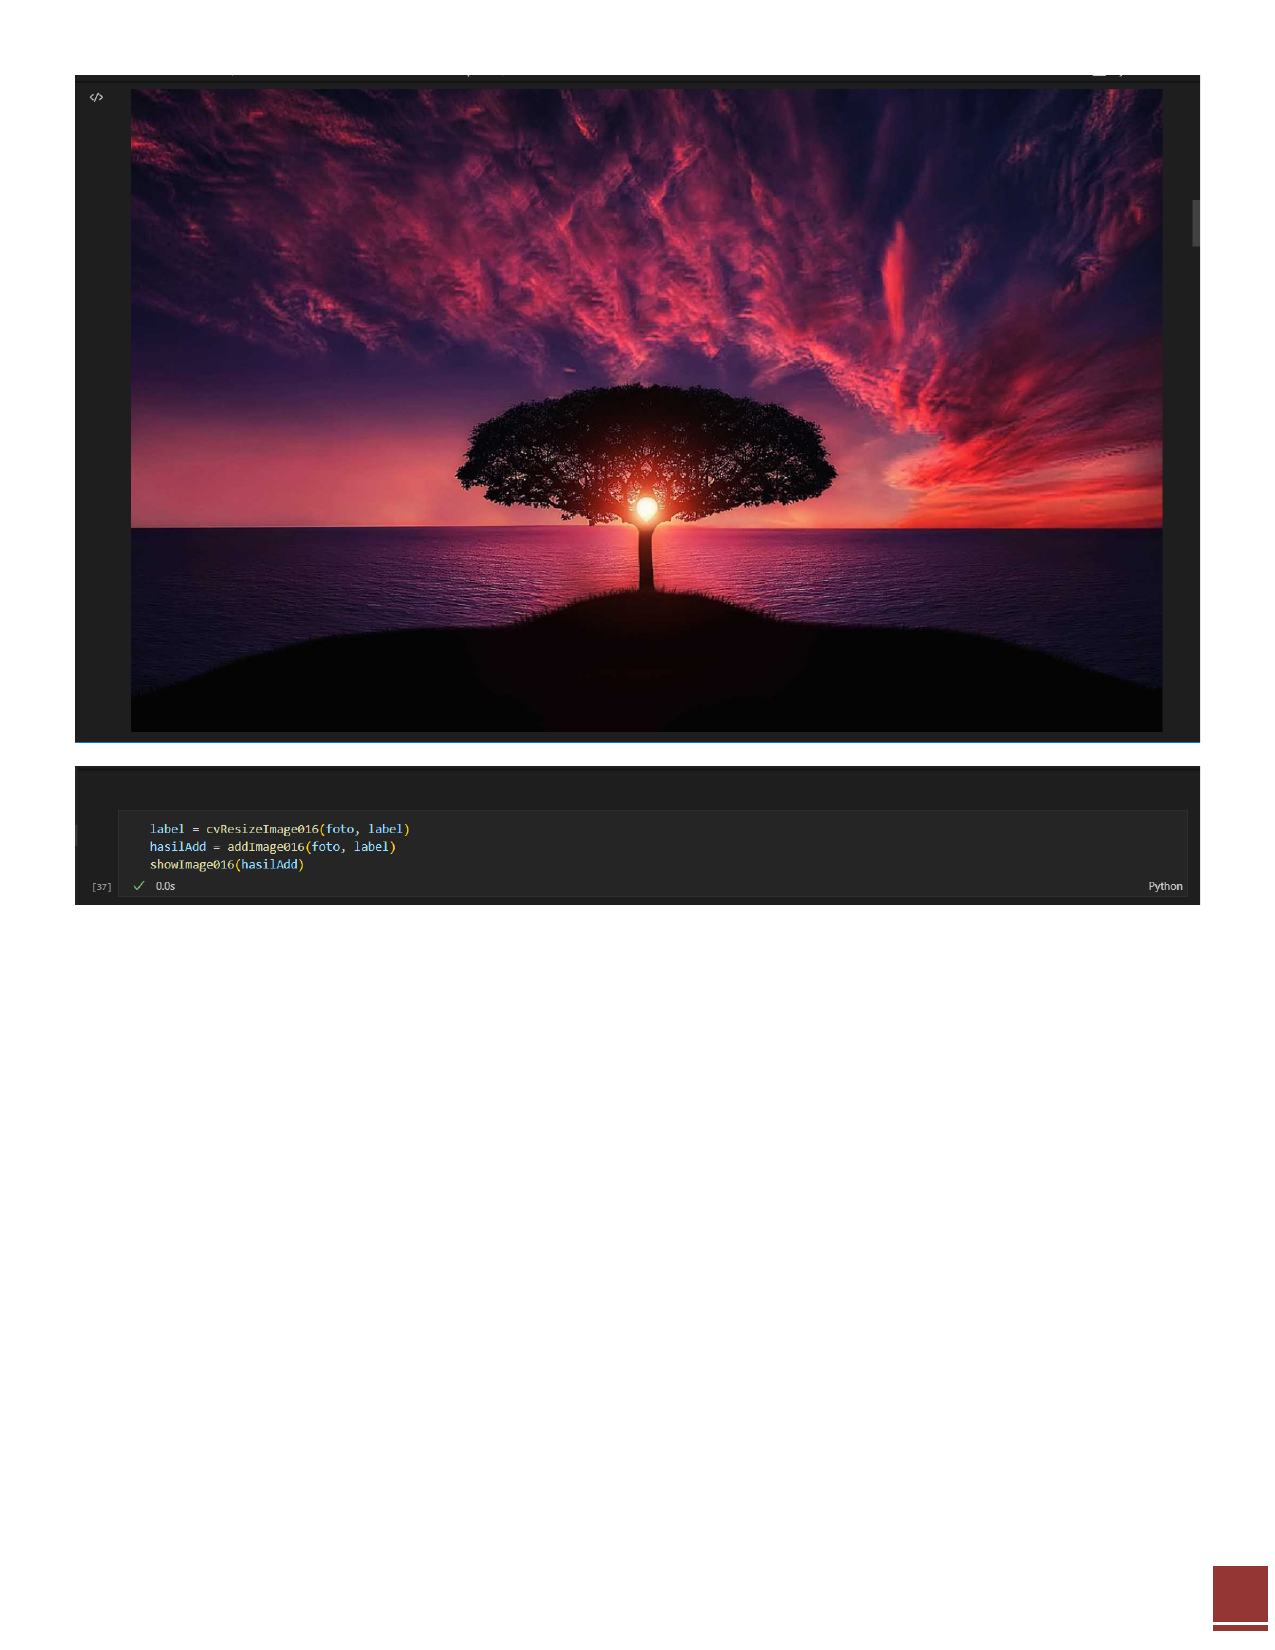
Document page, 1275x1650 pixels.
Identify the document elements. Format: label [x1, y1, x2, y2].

picture [75, 75, 1200, 743]
picture [75, 766, 1200, 905]
